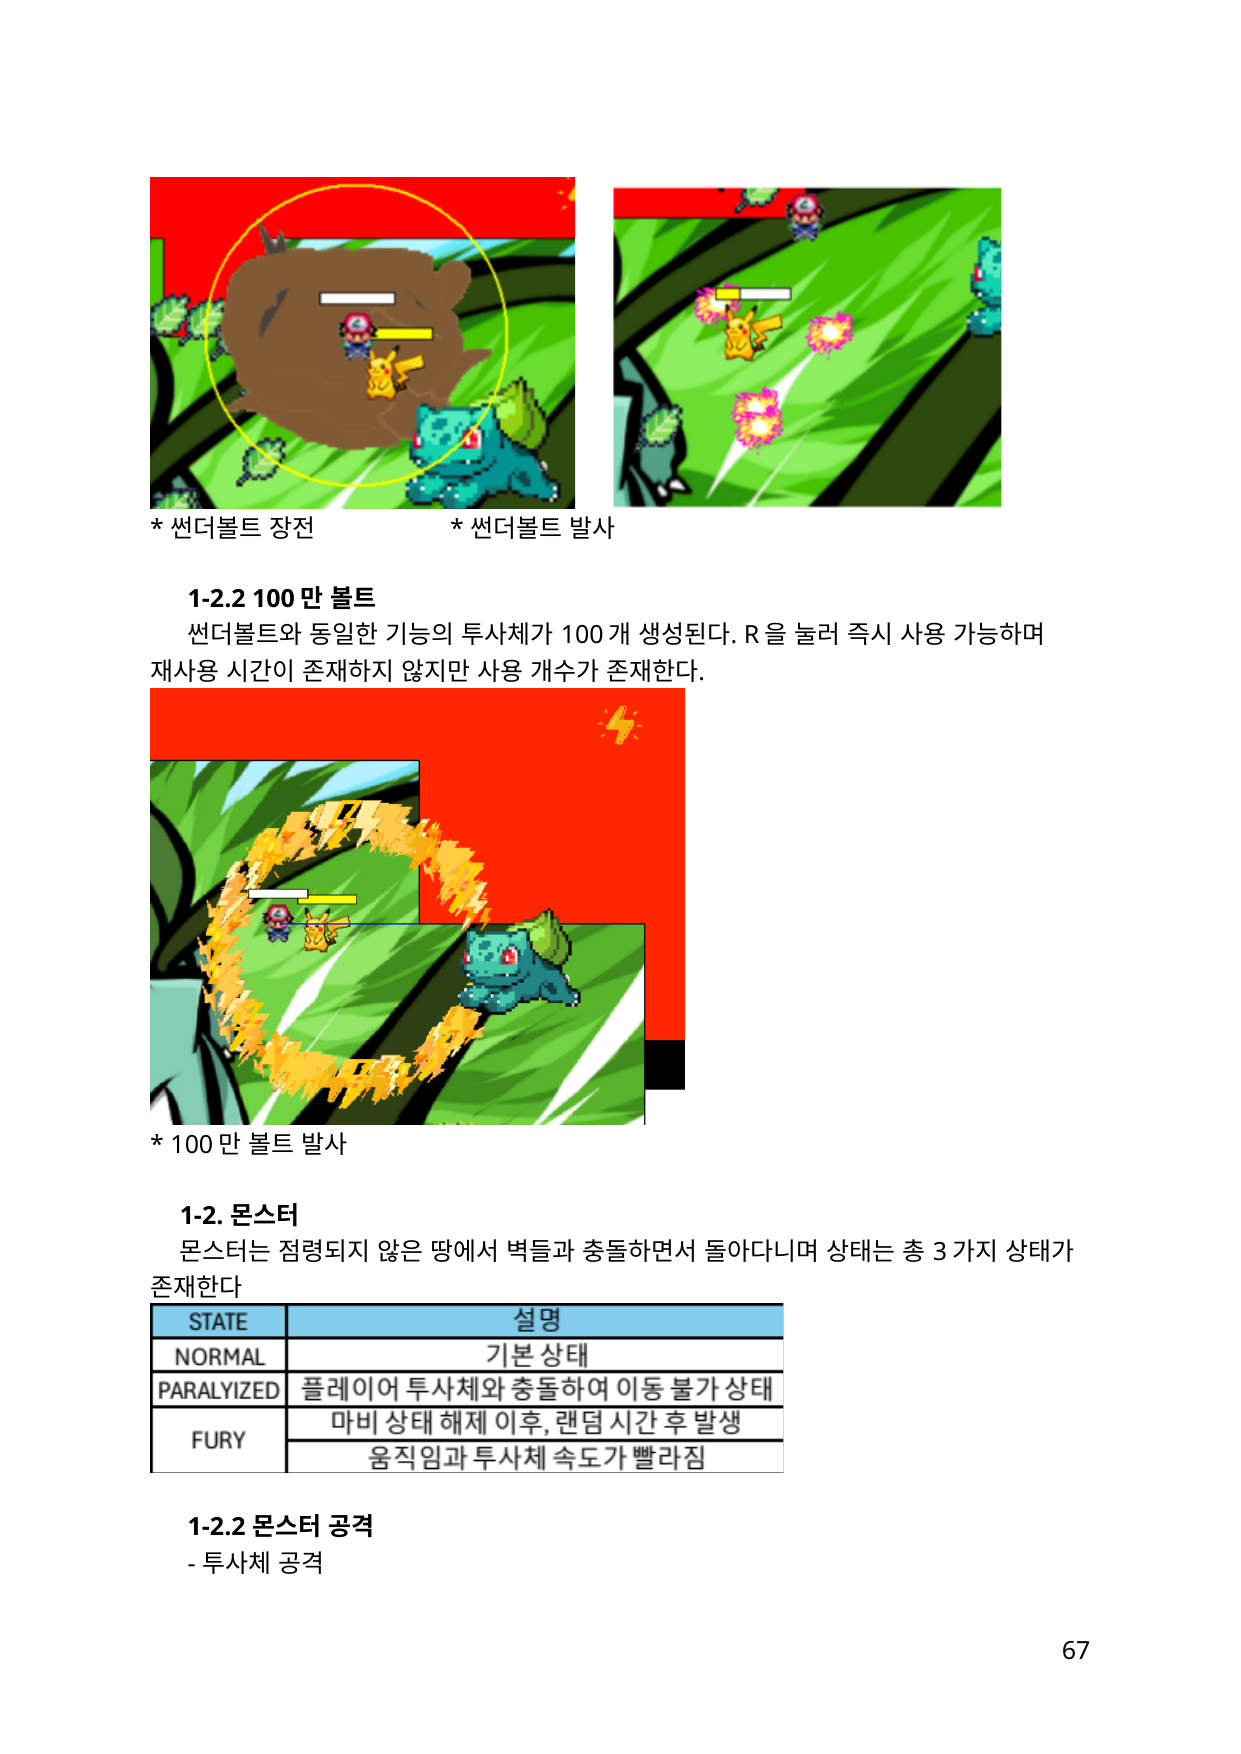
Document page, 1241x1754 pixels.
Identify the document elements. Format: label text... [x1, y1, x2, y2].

text 1-2.2 100만 볼트 [150, 579, 1090, 615]
picture [612, 185, 1002, 509]
text * 100만 볼트 발사 [150, 1125, 1090, 1161]
picture [150, 687, 685, 1125]
text 몬스터는 점령되지 않은 땅에서 벽들과 충돌하면서 돌아다니며 상태는 총 3가지 상태가 존재한다 [150, 1231, 1090, 1304]
text 썬더볼트와 동일한 기능의 투사체가 100개 생성된다. R을 눌러 즉시 사용 가능하며 재사용 시간이 존재하지 않지만 사용 개수가 존재한다. [150, 615, 1090, 687]
text 1-2.2 몬스터 공격 [150, 1507, 1090, 1543]
picture [150, 177, 575, 509]
text * 썬더볼트 장전 * 썬더볼트 발사 [150, 508, 1090, 545]
text - 투사체 공격 [150, 1543, 1090, 1579]
text 1-2. 몬스터 [150, 1195, 1090, 1231]
